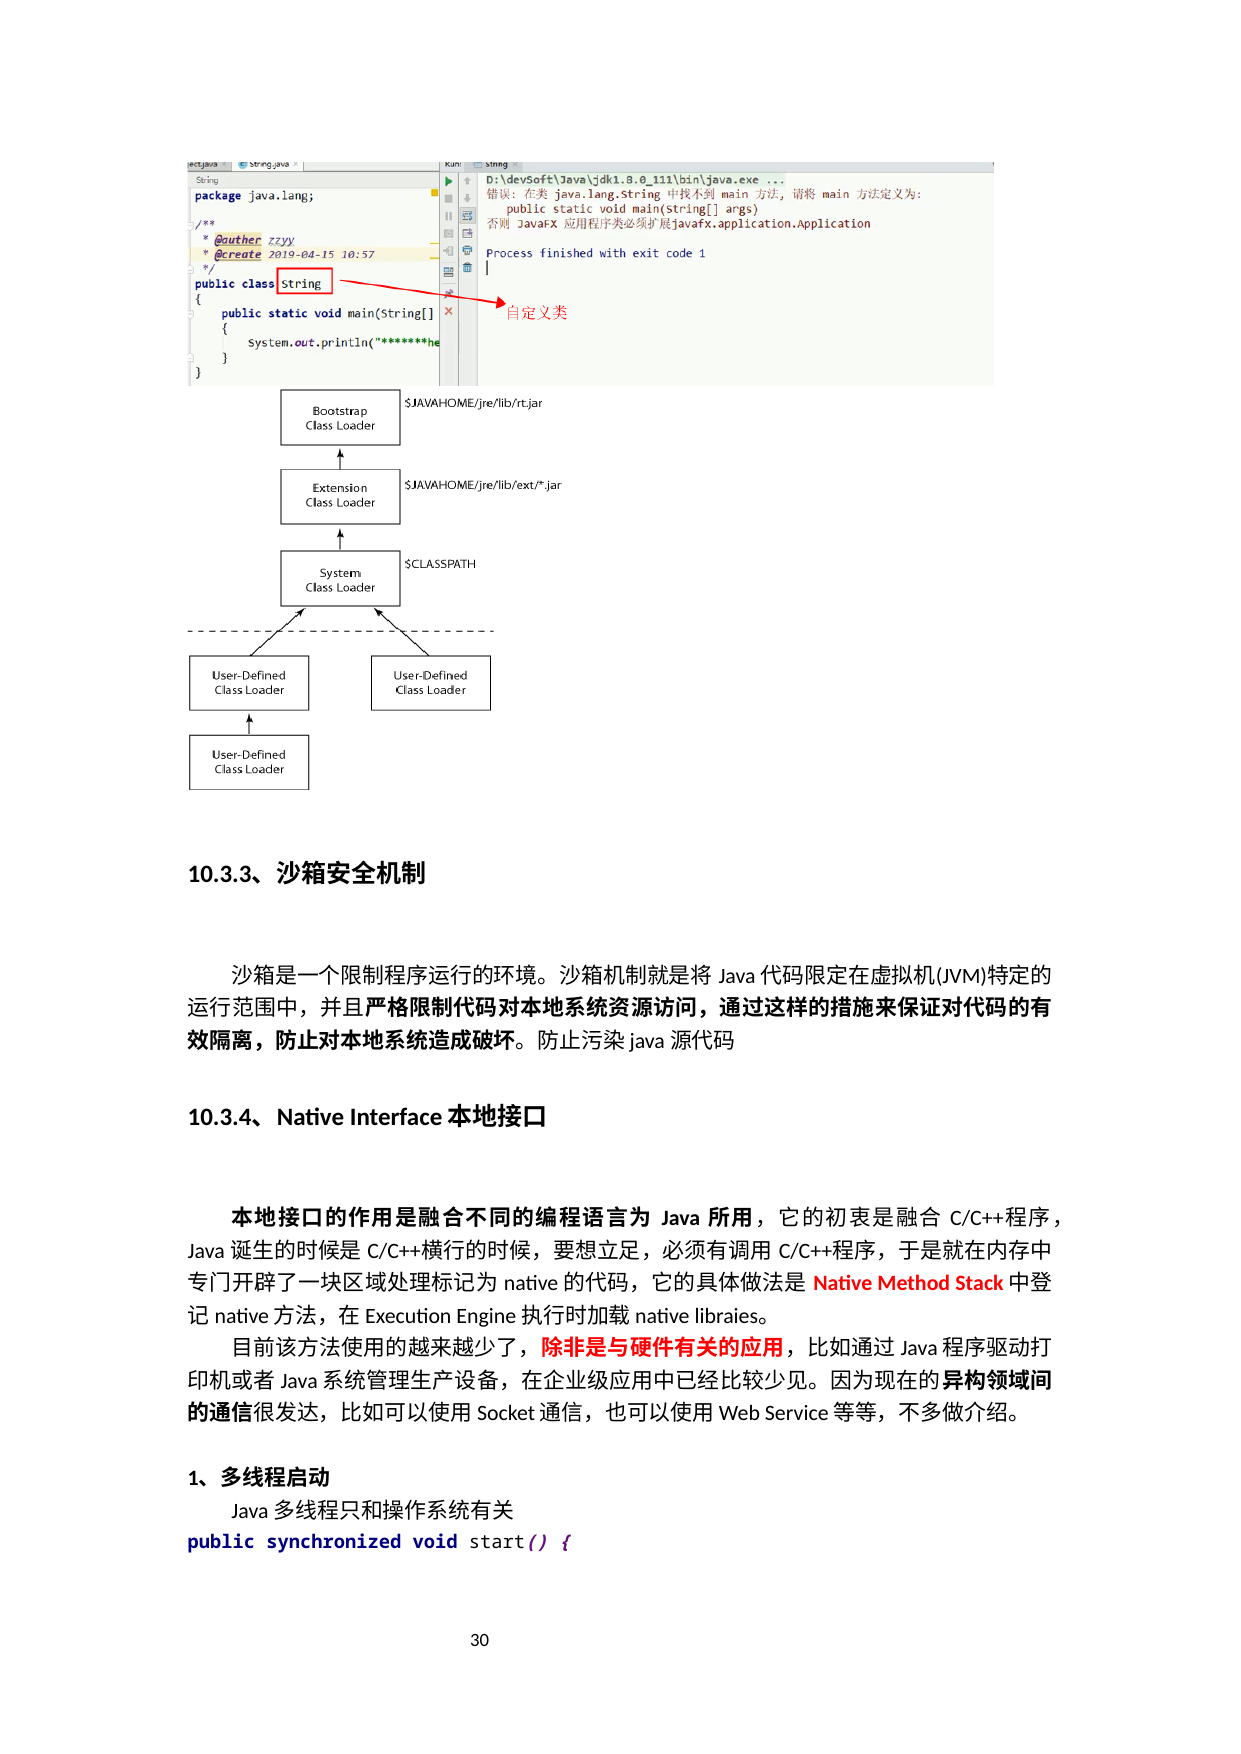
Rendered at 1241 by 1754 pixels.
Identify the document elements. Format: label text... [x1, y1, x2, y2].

picture [187, 162, 994, 386]
text 本地接口的作用是融合不同的编程语言为 Java 所用，它的初衷是融合 C/C++程序，Java 诞生的时候是 C/C++横行的时候，要想立足，必须有调用 C/C++程序，于是就在内存中专门开辟了一块区域处理标记为native的代码，它的具体做法是 Native Method Stack中登记 native方法，在Execution Engine 执行时加载native libraies。 [187, 1200, 1053, 1330]
picture [187, 389, 562, 790]
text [187, 1525, 1053, 1590]
subtitle 10.3.4、Native Interface本地接口 [187, 1082, 1053, 1147]
subtitle 10.3.3、沙箱安全机制 [187, 839, 1053, 904]
text 沙箱是一个限制程序运行的环境。沙箱机制就是将 Java 代码限定在虚拟机(JVM)特定的运行范围中，并且严格限制代码对本地系统资源访问，通过这样的措施来保证对代码的有效隔离，防止对本地系统造成破坏。防止污染java 源代码 [187, 957, 1053, 1055]
text 1、多线程启动 [187, 1460, 1053, 1492]
text 目前该方法使用的越来越少了，除非是与硬件有关的应用，比如通过Java程序驱动打印机或者Java系统管理生产设备，在企业级应用中已经比较少见。因为现在的异构领域间的通信很发达，比如可以使用 Socket通信，也可以使用Web Service等等，不多做介绍。 [187, 1330, 1053, 1427]
text Java 多线程只和操作系统有关 [187, 1492, 1053, 1525]
